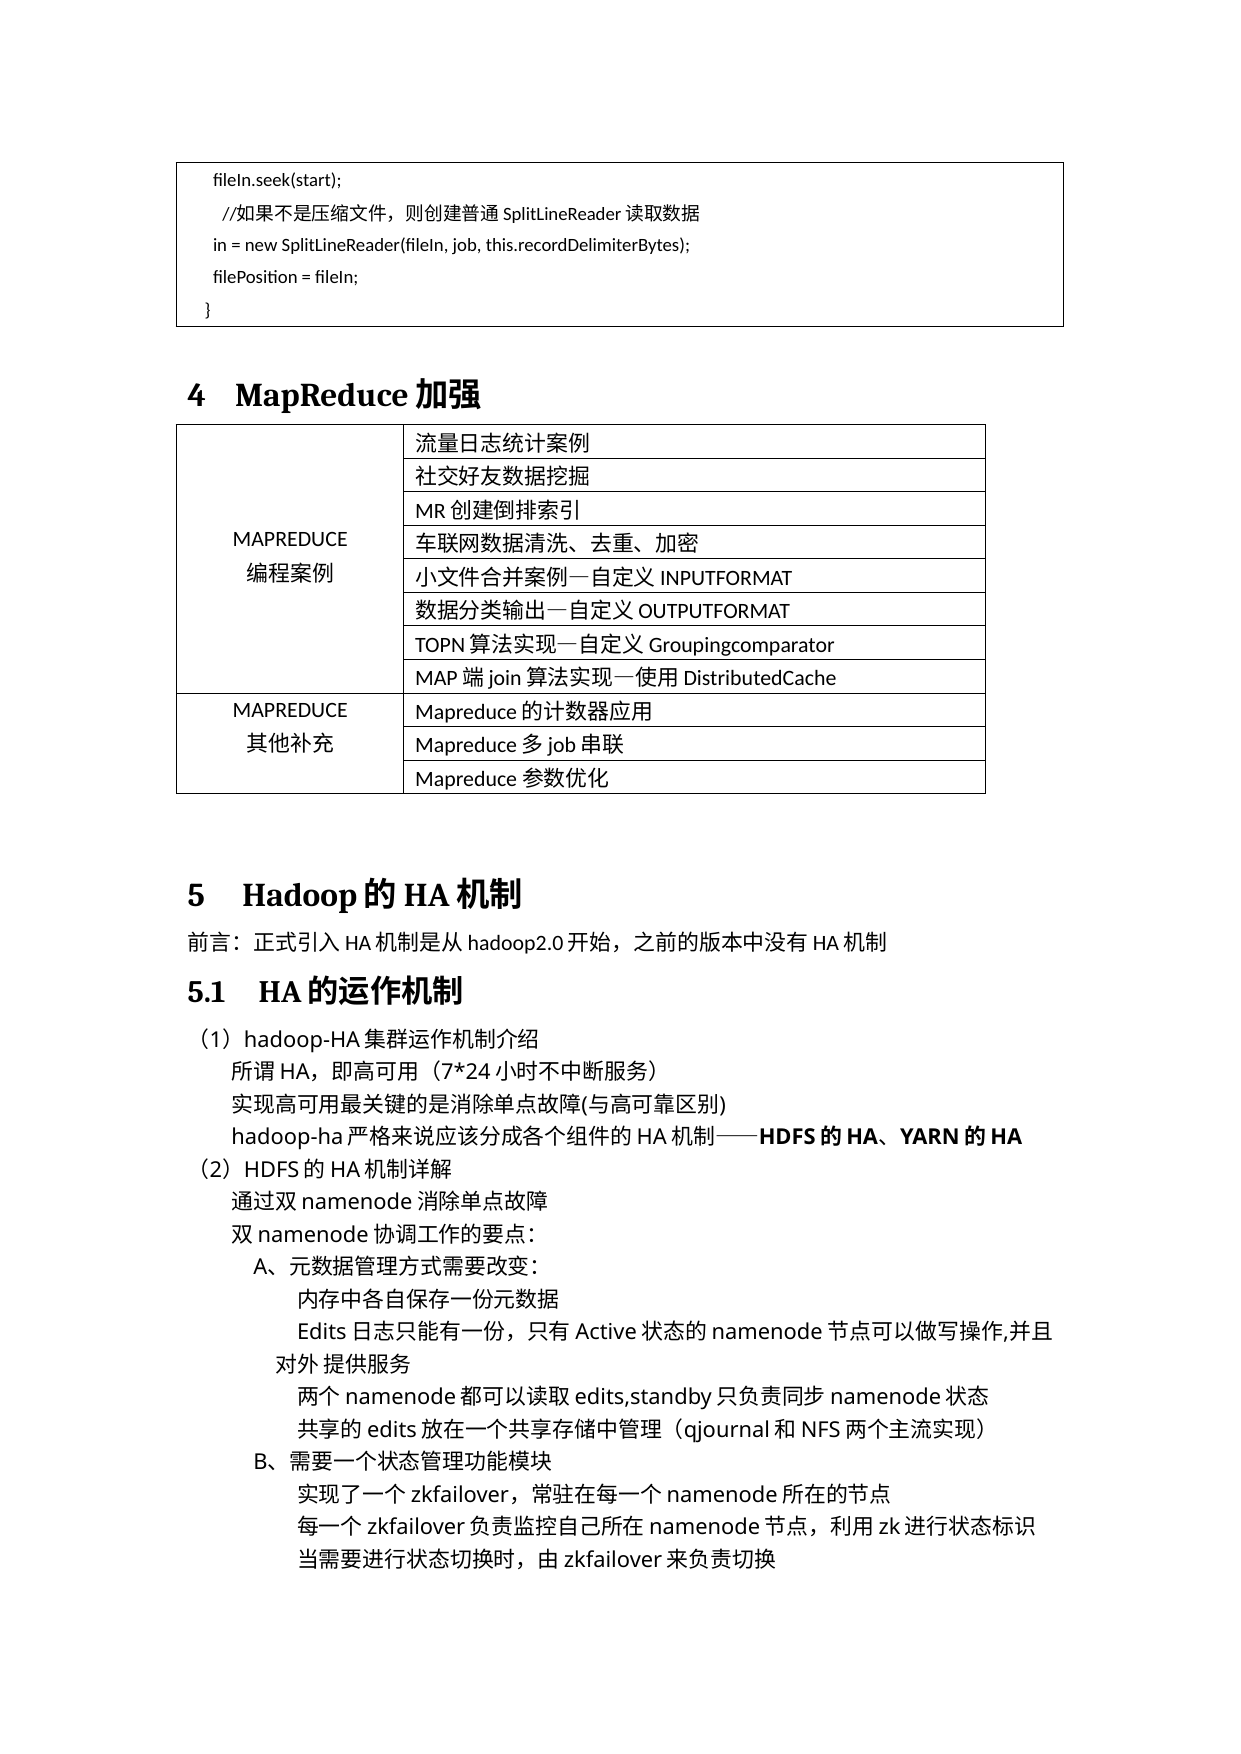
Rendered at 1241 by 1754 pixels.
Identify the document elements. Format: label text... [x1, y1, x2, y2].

text hadoop-ha严格来说应该分成各个组件的HA机制——HDFS的HA、YARN的HA [231, 1119, 1053, 1152]
table_header MAPREDUCE 编程案例 [177, 425, 403, 692]
text 实现了一个zkfailover，常驻在每一个namenode所在的节点 [275, 1477, 1053, 1509]
text 双namenode协调工作的要点： [231, 1217, 1053, 1249]
table_cell Mapreduce多job串联 [404, 727, 985, 759]
table_cell 社交好友数据挖掘 [404, 459, 985, 491]
table_cell TOPN算法实现—自定义Groupingcomparator [404, 626, 985, 659]
text 共享的edits放在一个共享存储中管理（qjournal和NFS两个主流实现） [275, 1412, 1053, 1444]
table_header 流量日志统计案例 [404, 425, 985, 458]
text B、需要一个状态管理功能模块 [231, 1444, 1053, 1477]
table_cell 数据分类输出—自定义OUTPUTFORMAT [404, 593, 985, 625]
table_cell MAPREDUCE 其他补充 [177, 694, 403, 793]
text Edits日志只能有一份，只有Active状态的namenode节点可以做写操作,并且对外 提供服务 [275, 1314, 1053, 1379]
table_cell MR创建倒排索引 [404, 492, 985, 525]
text 当需要进行状态切换时，由zkfailover来负责切换 [275, 1542, 1053, 1574]
text 所谓HA，即高可用（7*24小时不中断服务） [231, 1054, 1053, 1087]
text 内存中各自保存一份元数据 [275, 1282, 1053, 1314]
text 每一个zkfailover负责监控自己所在namenode节点，利用zk进行状态标识 [275, 1509, 1053, 1542]
text （1）hadoop-HA集群运作机制介绍 [187, 1022, 1053, 1054]
subtitle Hadoop的HA机制 [187, 859, 1053, 924]
table_cell MAP端join算法实现—使用DistributedCache [404, 660, 985, 692]
table_cell 车联网数据清洗、去重、加密 [404, 526, 985, 558]
table_cell 小文件合并案例—自定义INPUTFORMAT [404, 559, 985, 592]
text 两个namenode都可以读取edits,standby只负责同步namenode状态 [275, 1379, 1053, 1412]
subtitle HA的运作机制 [187, 957, 1053, 1022]
text A、元数据管理方式需要改变： [231, 1249, 1053, 1282]
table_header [177, 163, 1063, 326]
subtitle MapReduce加强 [187, 359, 1053, 424]
text 通过双namenode消除单点故障 [231, 1184, 1053, 1217]
table_cell Mapreduce的计数器应用 [404, 694, 985, 726]
text 实现高可用最关键的是消除单点故障(与高可靠区别) [231, 1087, 1053, 1119]
text （2）HDFS的HA机制详解 [187, 1152, 1053, 1184]
table_cell Mapreduce 参数优化 [404, 761, 985, 793]
text 前言：正式引入HA机制是从hadoop2.0开始，之前的版本中没有HA机制 [187, 924, 1053, 957]
